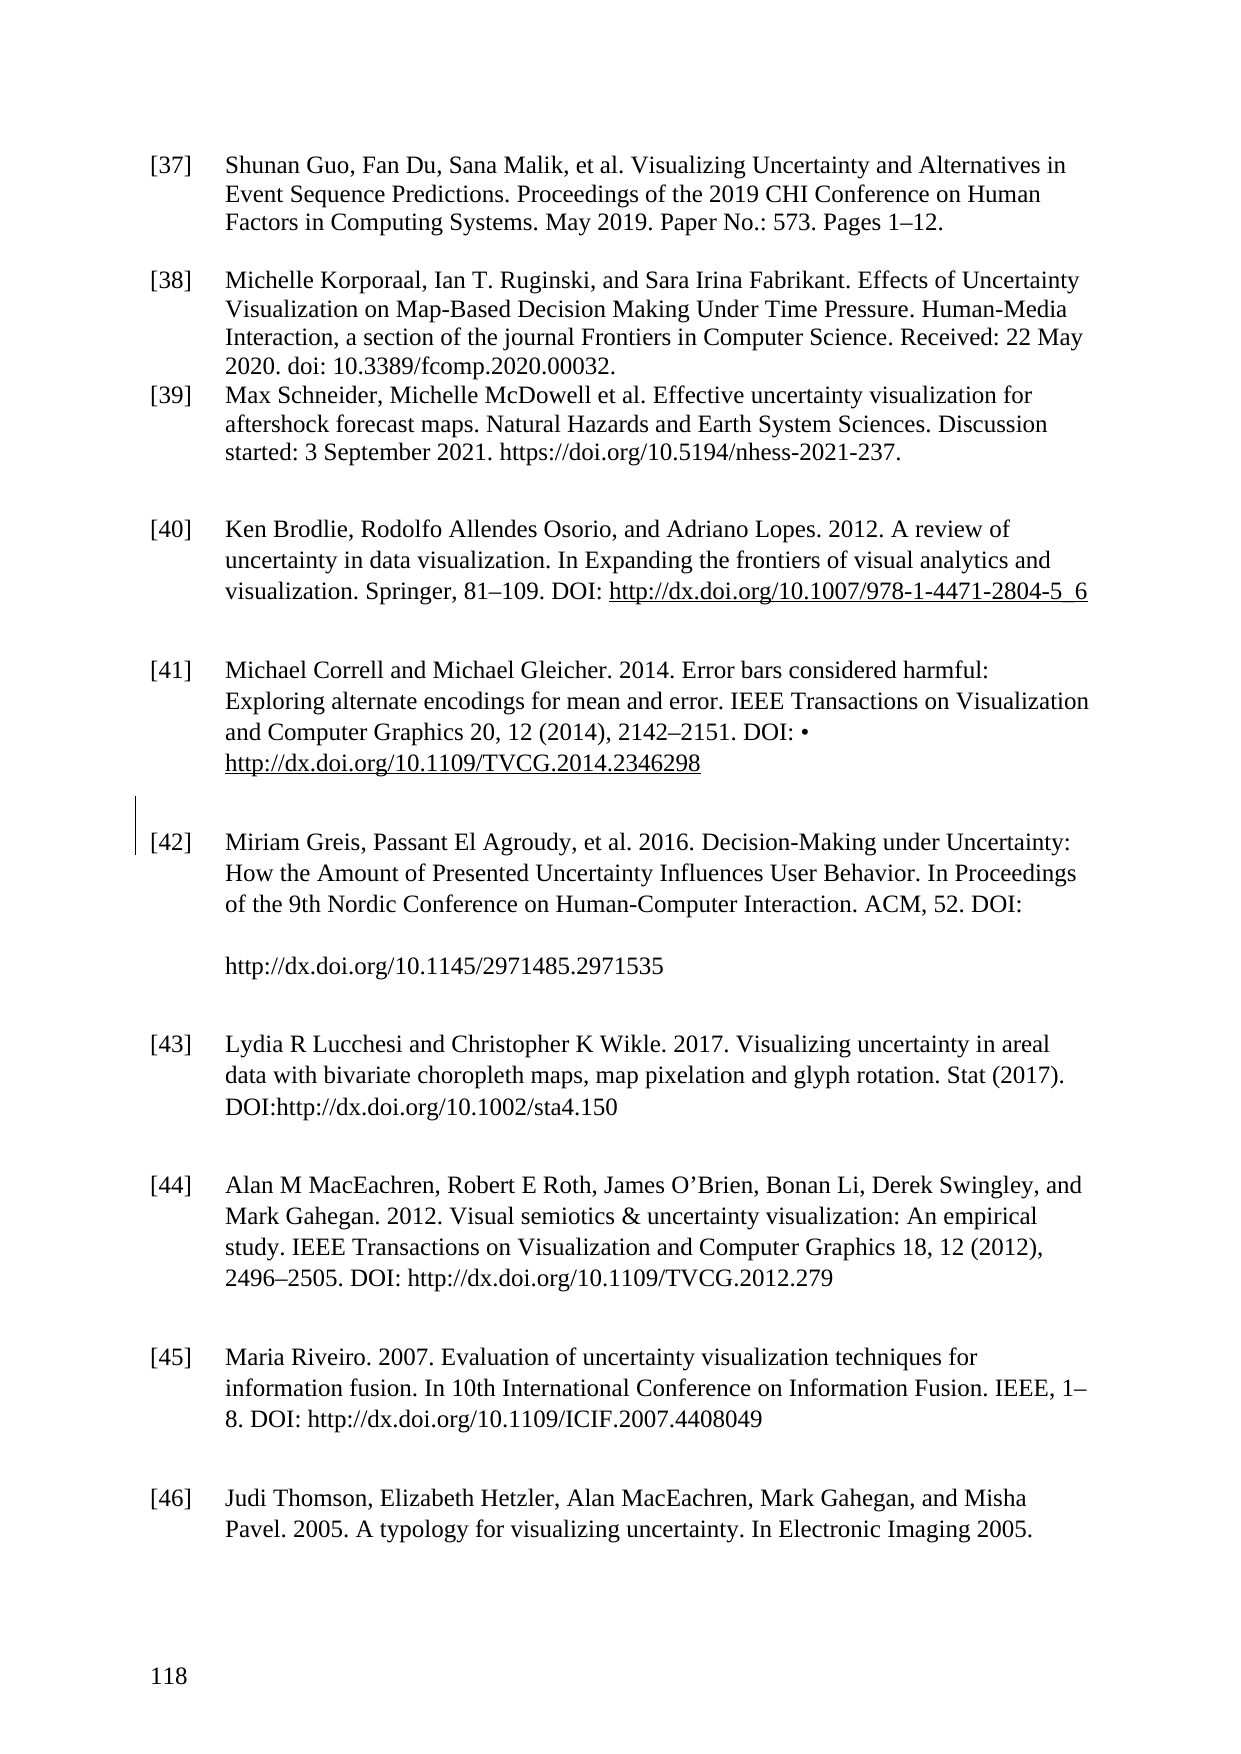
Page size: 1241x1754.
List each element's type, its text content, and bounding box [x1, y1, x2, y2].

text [150, 1483, 1090, 1543]
text [40] Ken Brodlie, Rodolfo Allendes Osorio, and Adriano Lopes. 2012. A review of uncertainty in data visualization. In Expanding the frontiers of visual analytics and visualization. Springer, 81–109. DOI: http://dx.doi.org/10.1007/978-1-4471-2804-5_6 [150, 514, 1090, 636]
text [45] Maria Riveiro. 2007. Evaluation of uncertainty visualization techniques for information fusion. In 10th International Conference on Information Fusion. IEEE, 1–8. DOI: http://dx.doi.org/10.1109/ICIF.2007.4408049 [150, 1342, 1090, 1464]
text [39] Max Schneider, Michelle McDowell et al. Effective uncertainty visualization for aftershock forecast maps. Natural Hazards and Earth System Sciences. Discussion started: 3 September 2021. https://doi.org/10.5194/nhess-2021-237. [150, 380, 1090, 466]
text [43] Lydia R Lucchesi and Christopher K Wikle. 2017. Visualizing uncertainty in areal data with bivariate choropleth maps, map pixelation and glyph rotation. Stat (2017). DOI:http://dx.doi.org/10.1002/sta4.150 [150, 1029, 1090, 1151]
text [44] Alan M MacEachren, Robert E Roth, James O’Brien, Bonan Li, Derek Swingley, and Mark Gahegan. 2012. Visual semiotics & uncertainty visualization: An empirical study. IEEE Transactions on Visualization and Computer Graphics 18, 12 (2012), 2496–2505. DOI: http://dx.doi.org/10.1109/TVCG.2012.279 [150, 1170, 1090, 1323]
text [41] Michael Correll and Michael Gleicher. 2014. Error bars considered harmful: Exploring alternate encodings for mean and error. IEEE Transactions on Visualization and Computer Graphics 20, 12 (2014), 2142–2151. DOI: • http://dx.doi.org/10.1109/TVCG.2014.2346298 [150, 655, 1090, 777]
text [38] Michelle Korporaal, Ian T. Ruginski, and Sara Irina Fabrikant. Effects of Uncertainty Visualization on Map-Based Decision Making Under Time Pressure. Human-Media Interaction, a section of the journal Frontiers in Computer Science. Received: 22 May 2020. doi: 10.3389/fcomp.2020.00032. [150, 265, 1090, 380]
text [42] Miriam Greis, Passant El Agroudy, et al. 2016. Decision-Making under Uncertainty: How the Amount of Presented Uncertainty Influences User Behavior. In Proceedings of the 9th Nordic Conference on Human-Computer Interaction. ACM, 52. DOI: http://dx.doi.org/10.1145/2971485.2971535 [150, 796, 1090, 1011]
text [37] Shunan Guo, Fan Du, Sana Malik, et al. Visualizing Uncertainty and Alternatives in Event Sequence Predictions. Proceedings of the 2019 CHI Conference on Human Factors in Computing Systems. May 2019. Paper No.: 573. Pages 1–12. [150, 150, 1090, 236]
